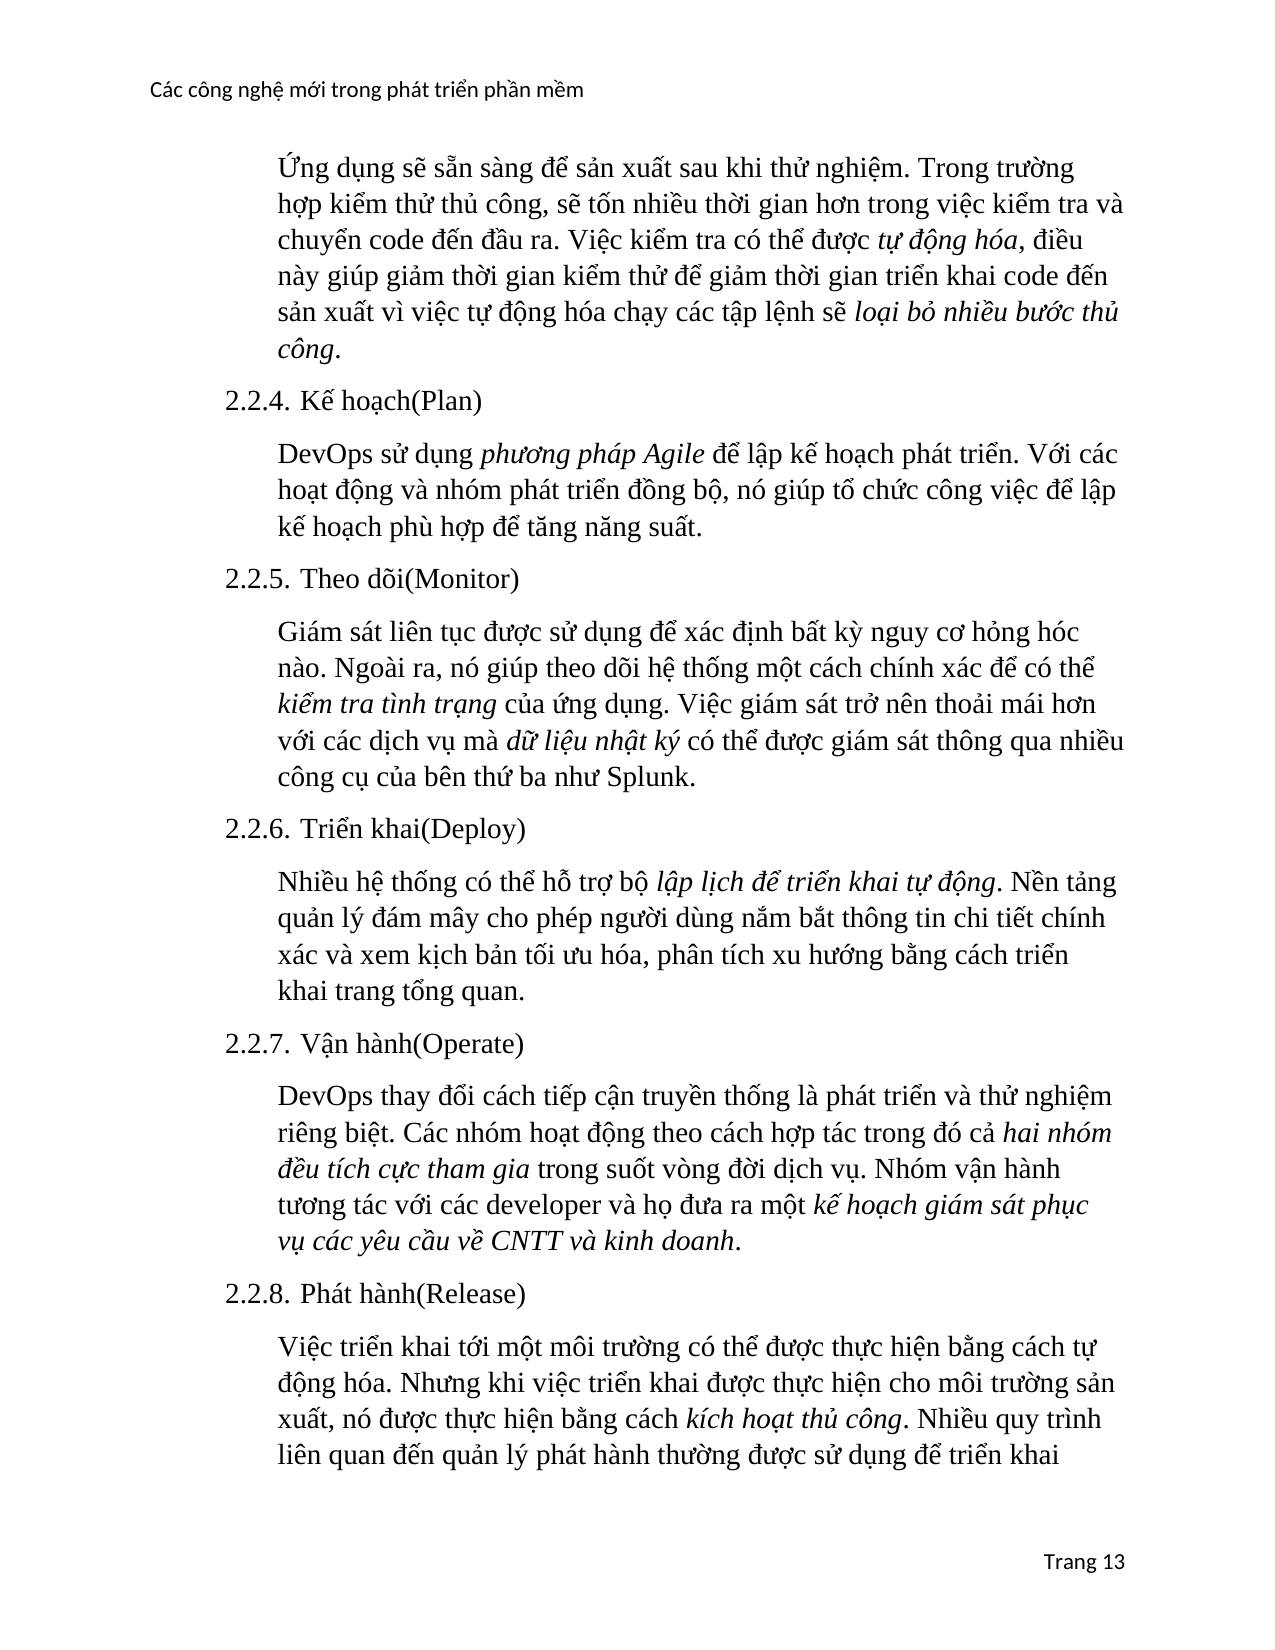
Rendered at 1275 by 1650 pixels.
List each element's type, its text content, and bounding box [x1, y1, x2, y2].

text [277, 1329, 1125, 1471]
text DevOps sử dụng phương pháp Agile để lập kế hoạch phát triển. Với các hoạt động và nhóm phát triển đồng bộ, nó giúp tổ chức công việc để lập kế hoạch phù hợp để tăng năng suất. [277, 436, 1125, 542]
list Kế hoạch(Plan) [225, 383, 1125, 417]
text Giám sát liên tục được sử dụng để xác định bất kỳ nguy cơ hỏng hóc nào. Ngoài ra, nó giúp theo dõi hệ thống một cách chính xác để có thể kiểm tra tình trạng của ứng dụng. Việc giám sát trở nên thoải mái hơn với các dịch vụ mà dữ liệu nhật ký có thể được giám sát thông qua nhiều công cụ của bên thứ ba như Splunk. [277, 614, 1125, 792]
list Phát hành(Release) [225, 1276, 1125, 1309]
list Theo dõi(Monitor) [225, 561, 1125, 595]
text Ứng dụng sẽ sẵn sàng để sản xuất sau khi thử nghiệm. Trong trường hợp kiểm thử thủ công, sẽ tốn nhiều thời gian hơn trong việc kiểm tra và chuyển code đến đầu ra. Việc kiểm tra có thể được tự động hóa, điều này giúp giảm thời gian kiểm thử để giảm thời gian triển khai code đến sản xuất vì việc tự động hóa chạy các tập lệnh sẽ loại bỏ nhiều bước thủ công. [277, 150, 1125, 364]
list Vận hành(Operate) [225, 1026, 1125, 1059]
text Nhiều hệ thống có thể hỗ trợ bộ lập lịch để triển khai tự động. Nền tảng quản lý đám mây cho phép người dùng nắm bắt thông tin chi tiết chính xác và xem kịch bản tối ưu hóa, phân tích xu hướng bằng cách triển khai trang tổng quan. [277, 864, 1125, 1006]
text DevOps thay đổi cách tiếp cận truyền thống là phát triển và thử nghiệm riêng biệt. Các nhóm hoạt động theo cách hợp tác trong đó cả hai nhóm đều tích cực tham gia trong suốt vòng đời dịch vụ. Nhóm vận hành tương tác với các developer và họ đưa ra một kế hoạch giám sát phục vụ các yêu cầu về CNTT và kinh doanh. [277, 1078, 1125, 1257]
list Triển khai(Deploy) [225, 812, 1125, 845]
